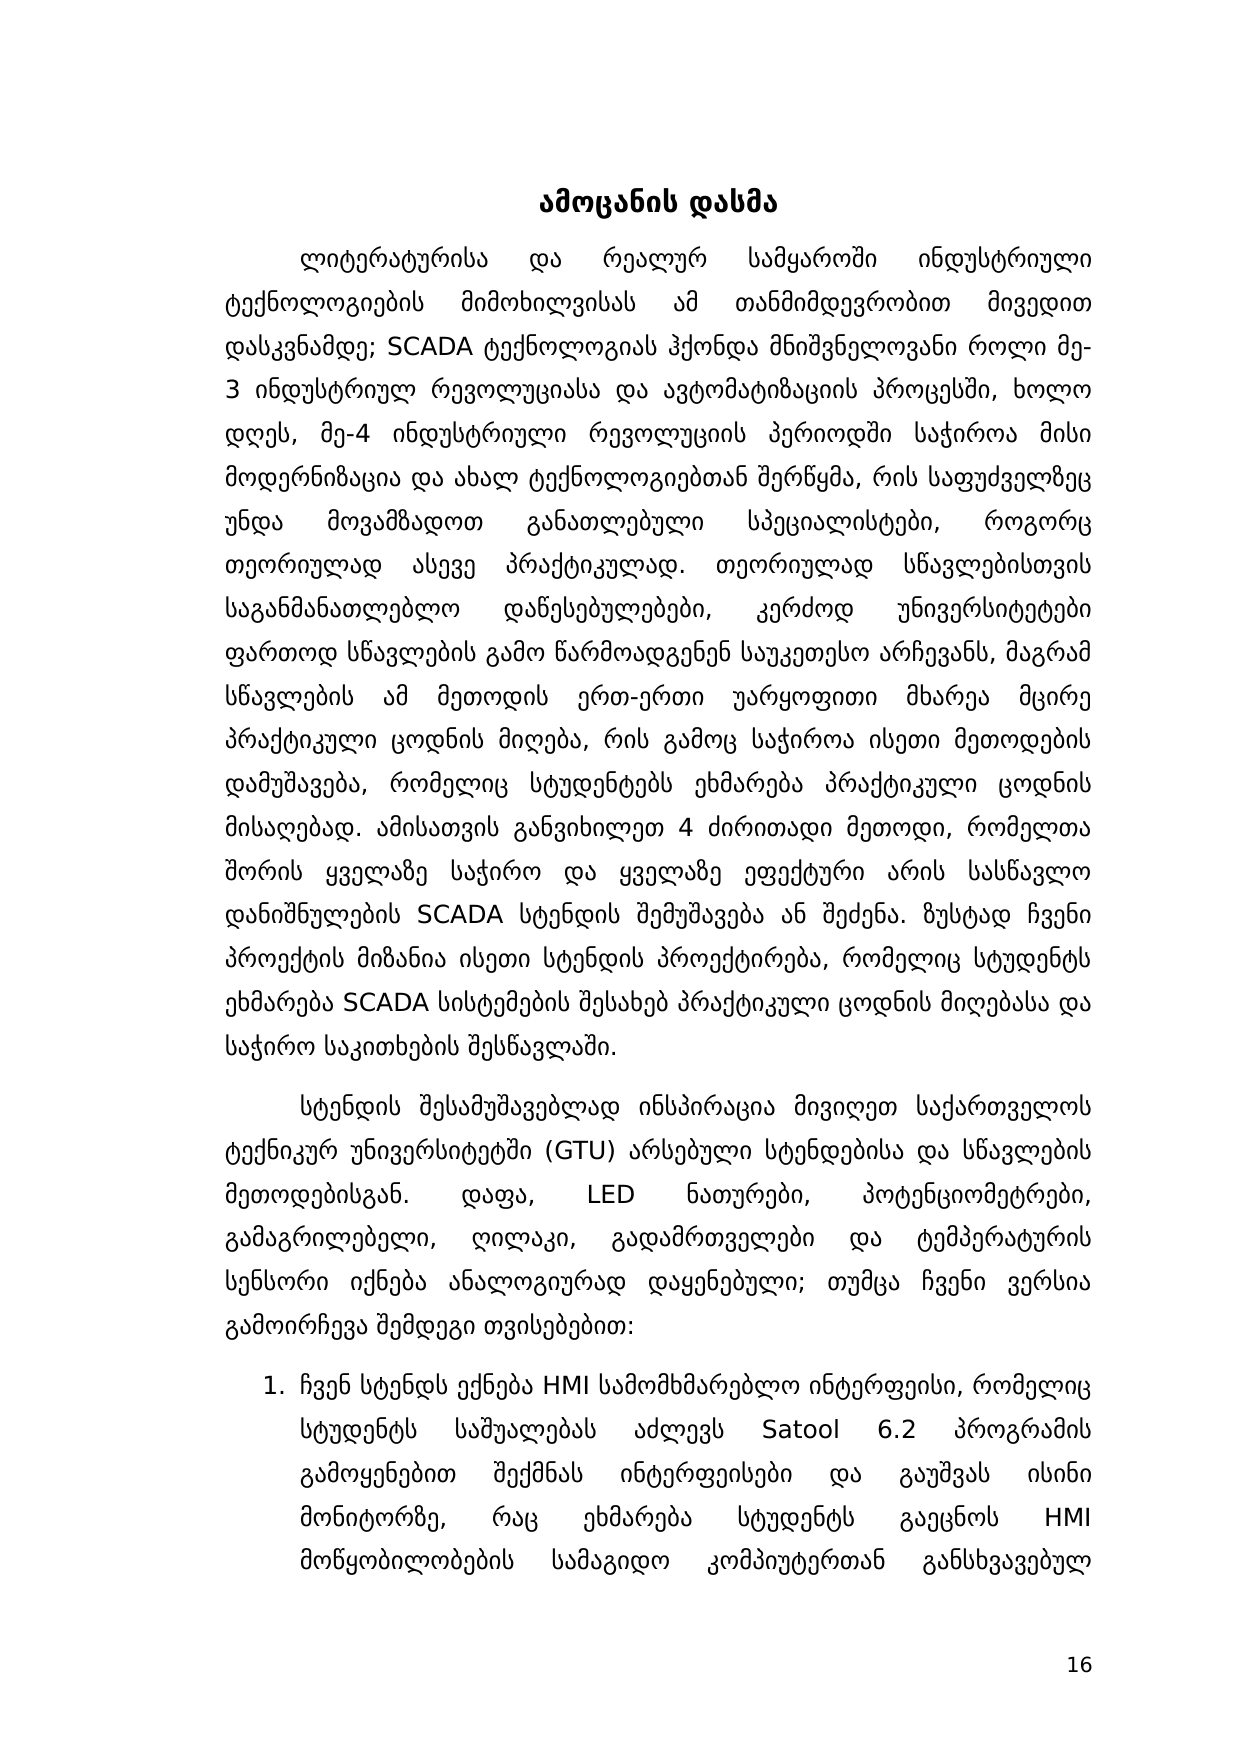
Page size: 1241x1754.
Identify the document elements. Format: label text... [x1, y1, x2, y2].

text სტენდის შესამუშავებლად ინსპირაცია მივიღეთ საქართველოს ტექნიკურ უნივერსიტეტში (GTU) არსებული სტენდებისა და სწავლების მეთოდებისგან. დაფა, LED ნათურები, პოტენციომეტრები, გამაგრილებელი, ღილაკი, გადამრთველები და ტემპერატურის სენსორი იქნება ანალოგიურად დაყენებული; თუმცა ჩვენი ვერსია გამოირჩევა შემდეგი თვისებებით: [224, 1092, 1092, 1340]
text ლიტერატურისა და რეალურ სამყაროში ინდუსტრიული ტექნოლოგიების მიმოხილვისას ამ თანმიმდევრობით მივედით დასკვნამდე; SCADA ტექნოლოგიას ჰქონდა მნიშვნელოვანი როლი მე-3 ინდუსტრიულ რევოლუციასა და ავტომატიზაციის პროცესში, ხოლო დღეს, მე-4 ინდუსტრიული რევოლუციის პერიოდში საჭიროა მისი მოდერნიზაცია და ახალ ტექნოლოგიებთან შერწყმა, რის საფუძველზეც უნდა მოვამზადოთ განათლებული სპეციალისტები, როგორც თეორიულად ასევე პრაქტიკულად. თეორიულად სწავლებისთვის საგანმანათლებლო დაწესებულებები, კერძოდ უნივერსიტეტები ფართოდ სწავლების გამო წარმოადგენენ საუკეთესო არჩევანს, მაგრამ სწავლების ამ მეთოდის ერთ-ერთი უარყოფითი მხარეა მცირე პრაქტიკული ცოდნის მიღება, რის გამოც საჭიროა ისეთი მეთოდების დამუშავება, რომელიც სტუდენტებს ეხმარება პრაქტიკული ცოდნის მისაღებად. ამისათვის განვიხილეთ 4 ძირითადი მეთოდი, რომელთა შორის ყველაზე საჭირო და ყველაზე ეფექტური არის სასწავლო დანიშნულების SCADA სტენდის შემუშავება ან შეძენა. ზუსტად ჩვენი პროექტის მიზანია ისეთი სტენდის პროექტირება, რომელიც სტუდენტს ეხმარება SCADA სისტემების შესახებ პრაქტიკული ცოდნის მიღებასა და საჭირო საკითხების შესწავლაში. [224, 244, 1092, 1061]
subtitle ამოცანის დასმა [224, 185, 1092, 219]
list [262, 1372, 1092, 1576]
